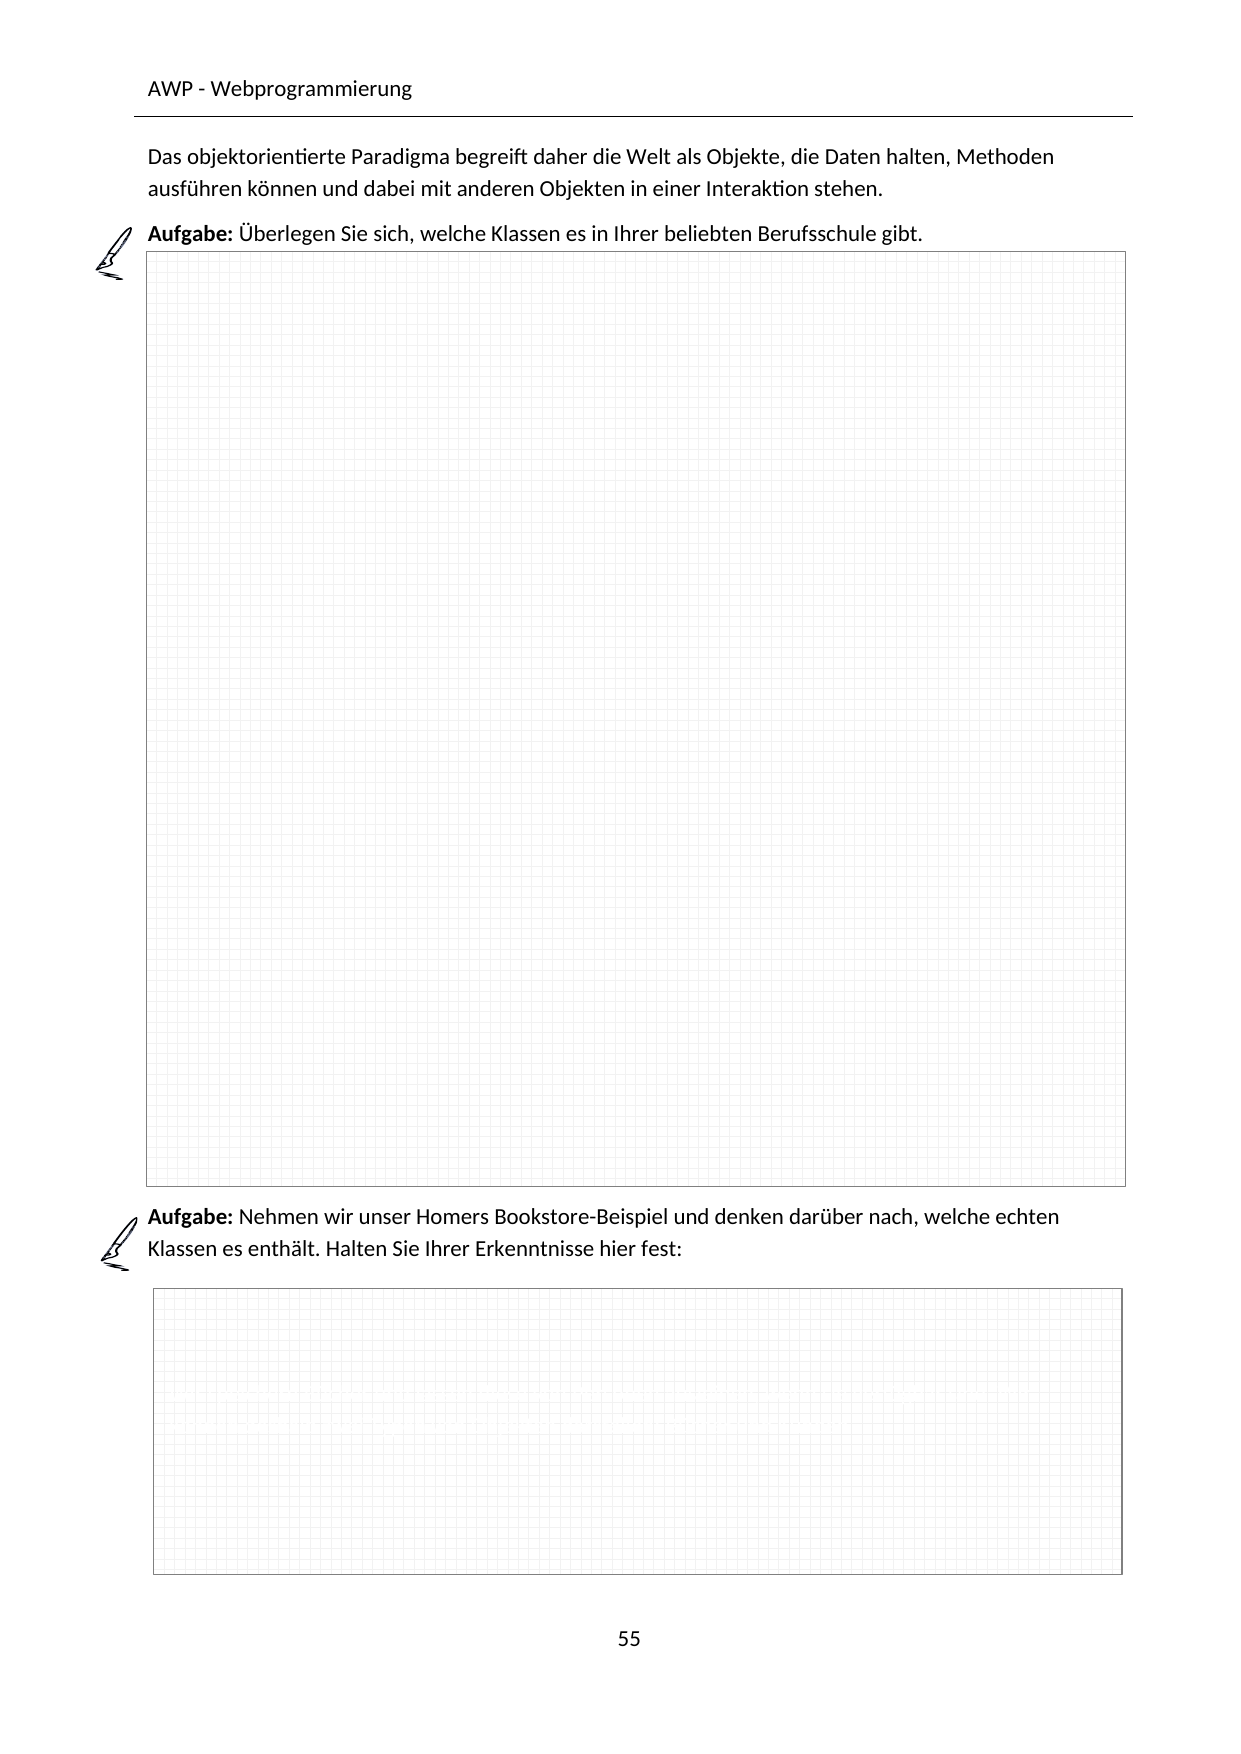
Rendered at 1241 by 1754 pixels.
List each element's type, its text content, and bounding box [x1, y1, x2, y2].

text Aufgabe: Nehmen wir unser Homers Bookstore-Beispiel und denken darüber nach, welche echten Klassen es enthält. Halten Sie Ihrer Erkenntnisse hier fest: [148, 1202, 1110, 1262]
text Aufgabe: Überlegen Sie sich, welche Klassen es in Ihrer beliebten Berufsschule gibt. [148, 219, 1110, 247]
text Das objektorientierte Paradigma begreift daher die Welt als Objekte, die Daten halten, Methoden ausführen können und dabei mit anderen Objekten in einer Interaktion stehen. [148, 142, 1110, 202]
